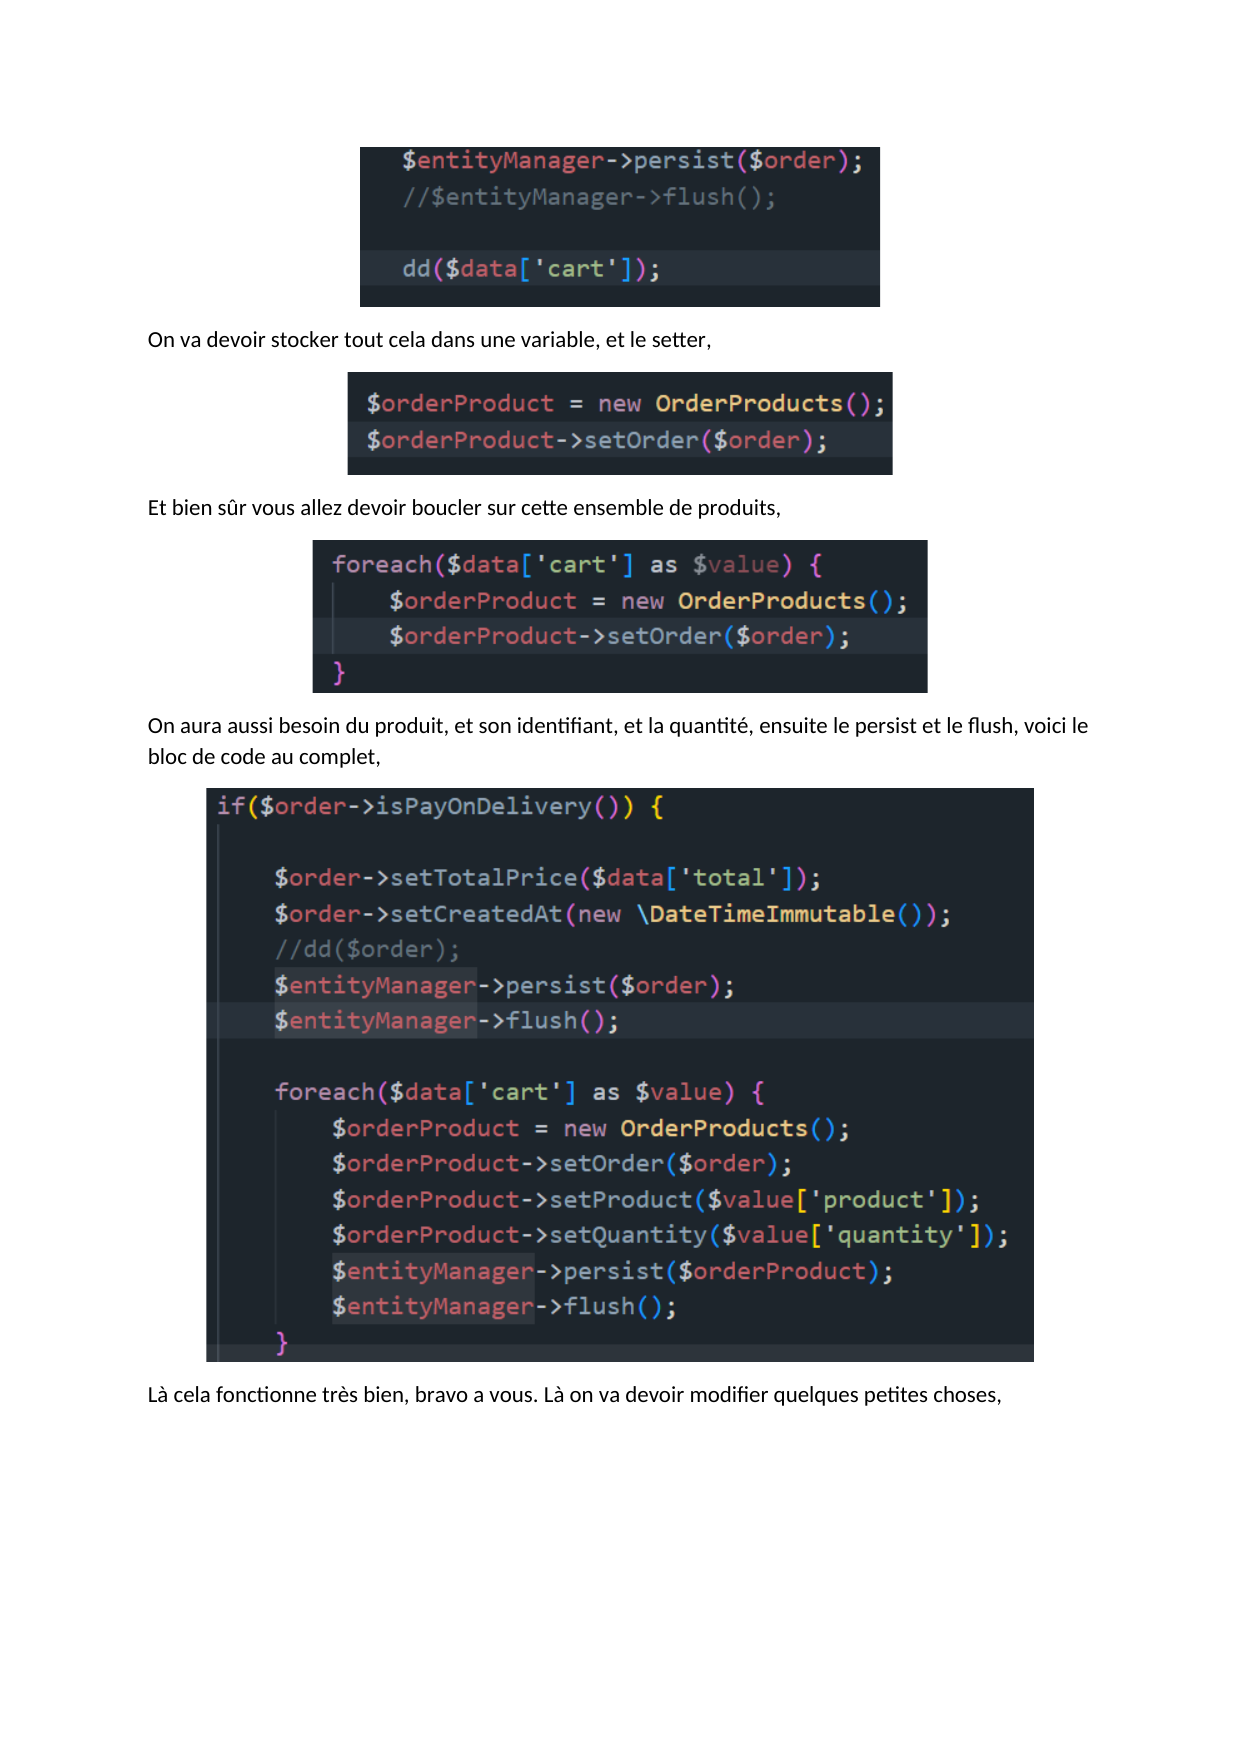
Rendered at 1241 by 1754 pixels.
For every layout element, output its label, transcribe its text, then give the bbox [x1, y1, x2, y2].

text Là cela fonctionne très bien, bravo a vous. Là on va devoir modifier quelques petites choses, [148, 1380, 1093, 1408]
picture [206, 788, 1034, 1362]
text On aura aussi besoin du produit, et son identifiant, et la quantité, ensuite le persist et le flush, voici le bloc de code au complet, [148, 712, 1093, 770]
picture [360, 147, 880, 307]
picture [347, 372, 893, 475]
text Et bien sûr vous allez devoir boucler sur cette ensemble de produits, [148, 493, 1093, 521]
picture [312, 540, 928, 693]
text On va devoir stocker tout cela dans une variable, et le setter, [148, 325, 1093, 353]
